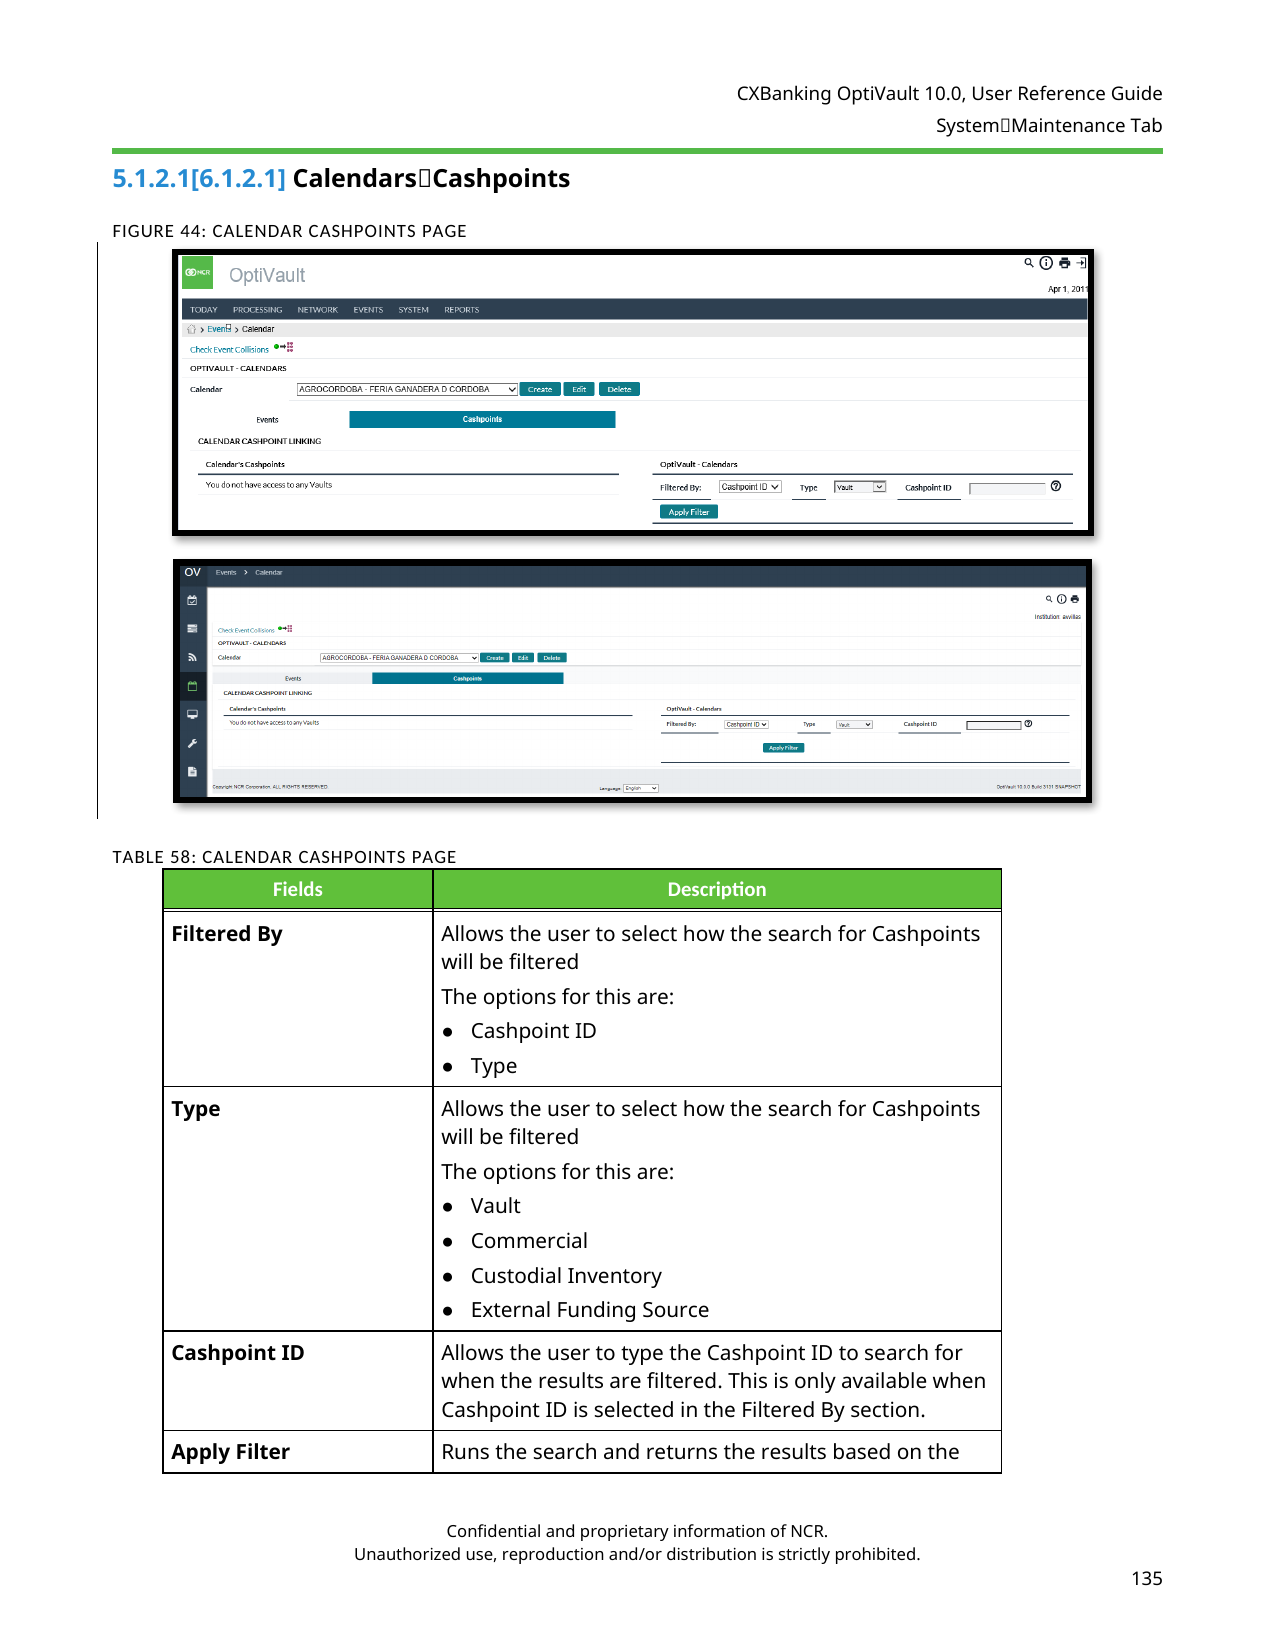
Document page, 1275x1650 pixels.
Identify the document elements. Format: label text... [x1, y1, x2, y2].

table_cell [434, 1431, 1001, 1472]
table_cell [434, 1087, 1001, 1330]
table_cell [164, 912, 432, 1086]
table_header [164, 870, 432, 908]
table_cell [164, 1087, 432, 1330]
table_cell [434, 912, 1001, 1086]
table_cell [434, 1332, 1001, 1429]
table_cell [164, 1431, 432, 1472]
picture [180, 566, 1086, 797]
picture [178, 255, 1088, 530]
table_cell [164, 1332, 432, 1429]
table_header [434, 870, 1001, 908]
subtitle CalendarsCashpoints [112, 160, 1163, 194]
